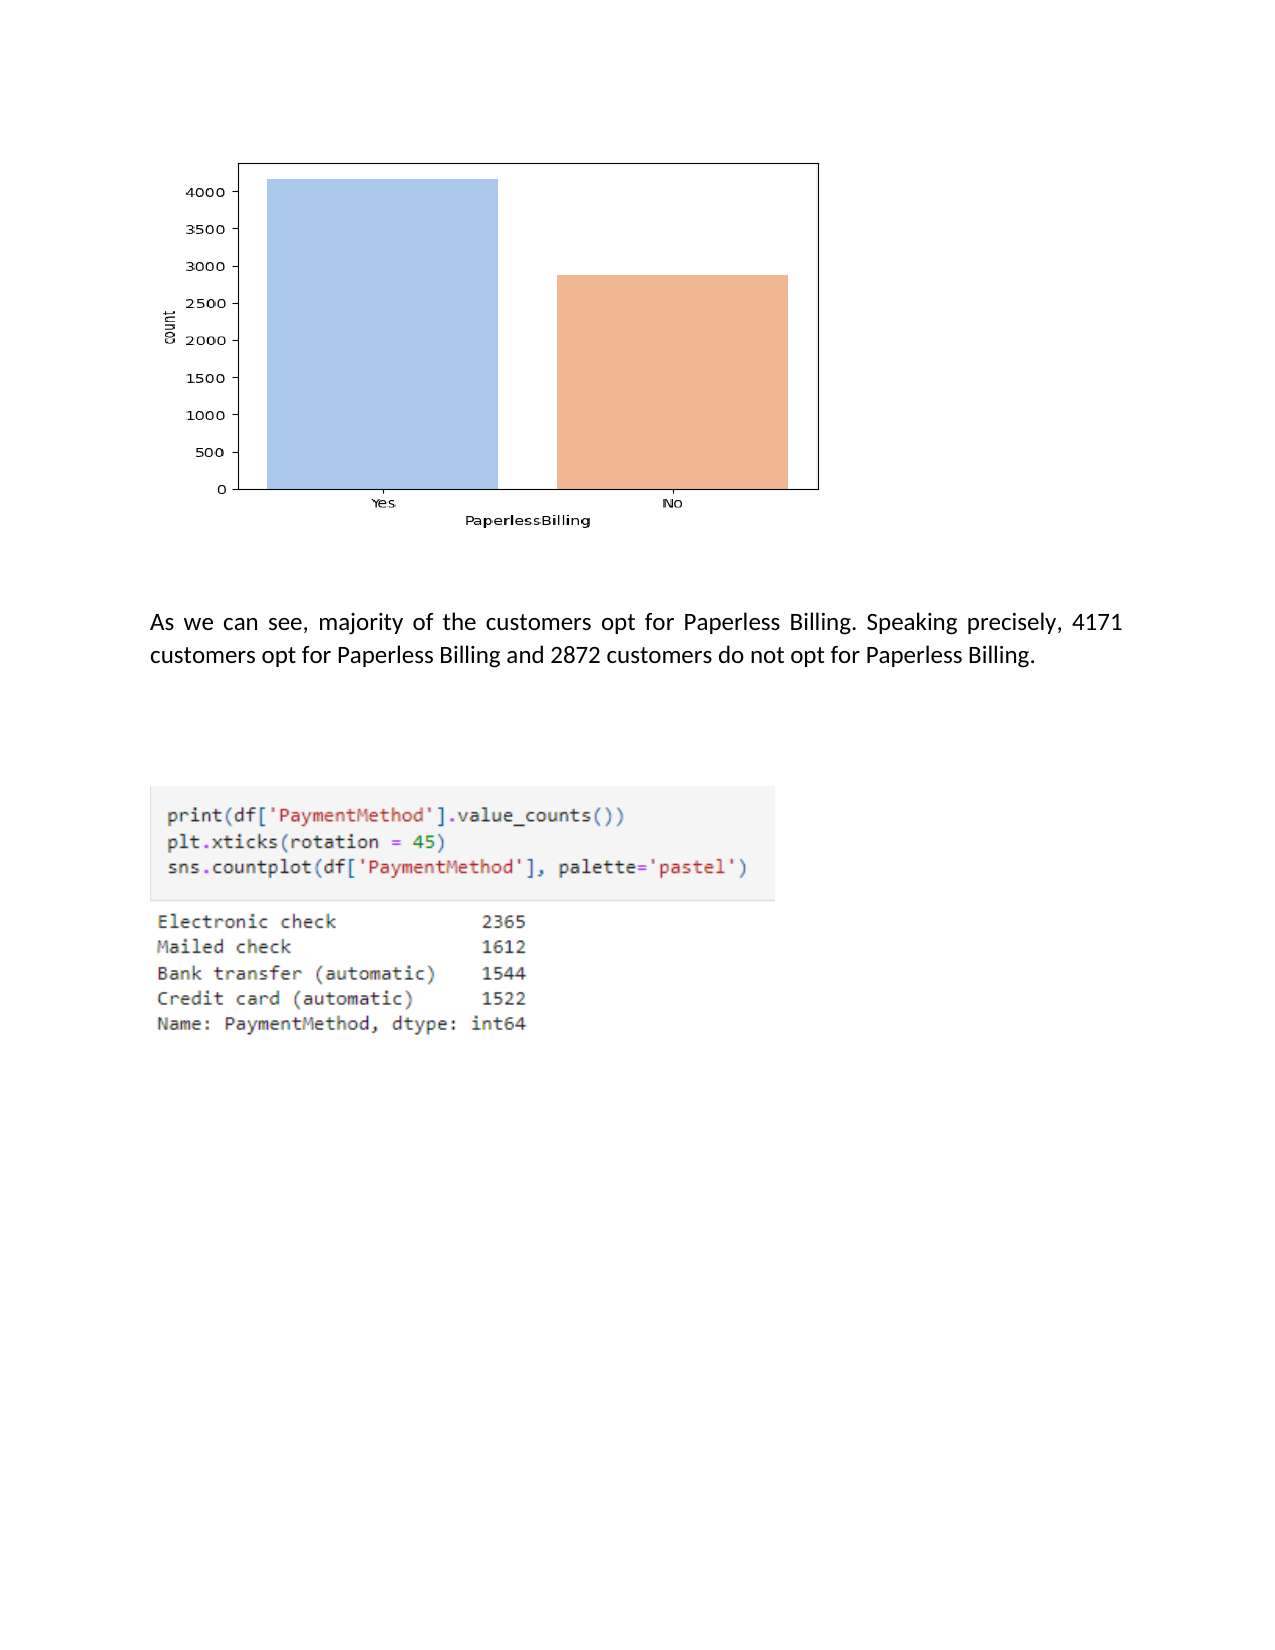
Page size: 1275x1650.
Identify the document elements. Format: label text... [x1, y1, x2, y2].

text As we can see, majority of the customers opt for Paperless Billing. Speaking precisely, 4171 customers opt for Paperless Billing and 2872 customers do not opt for Paperless Billing. [150, 637, 1125, 670]
